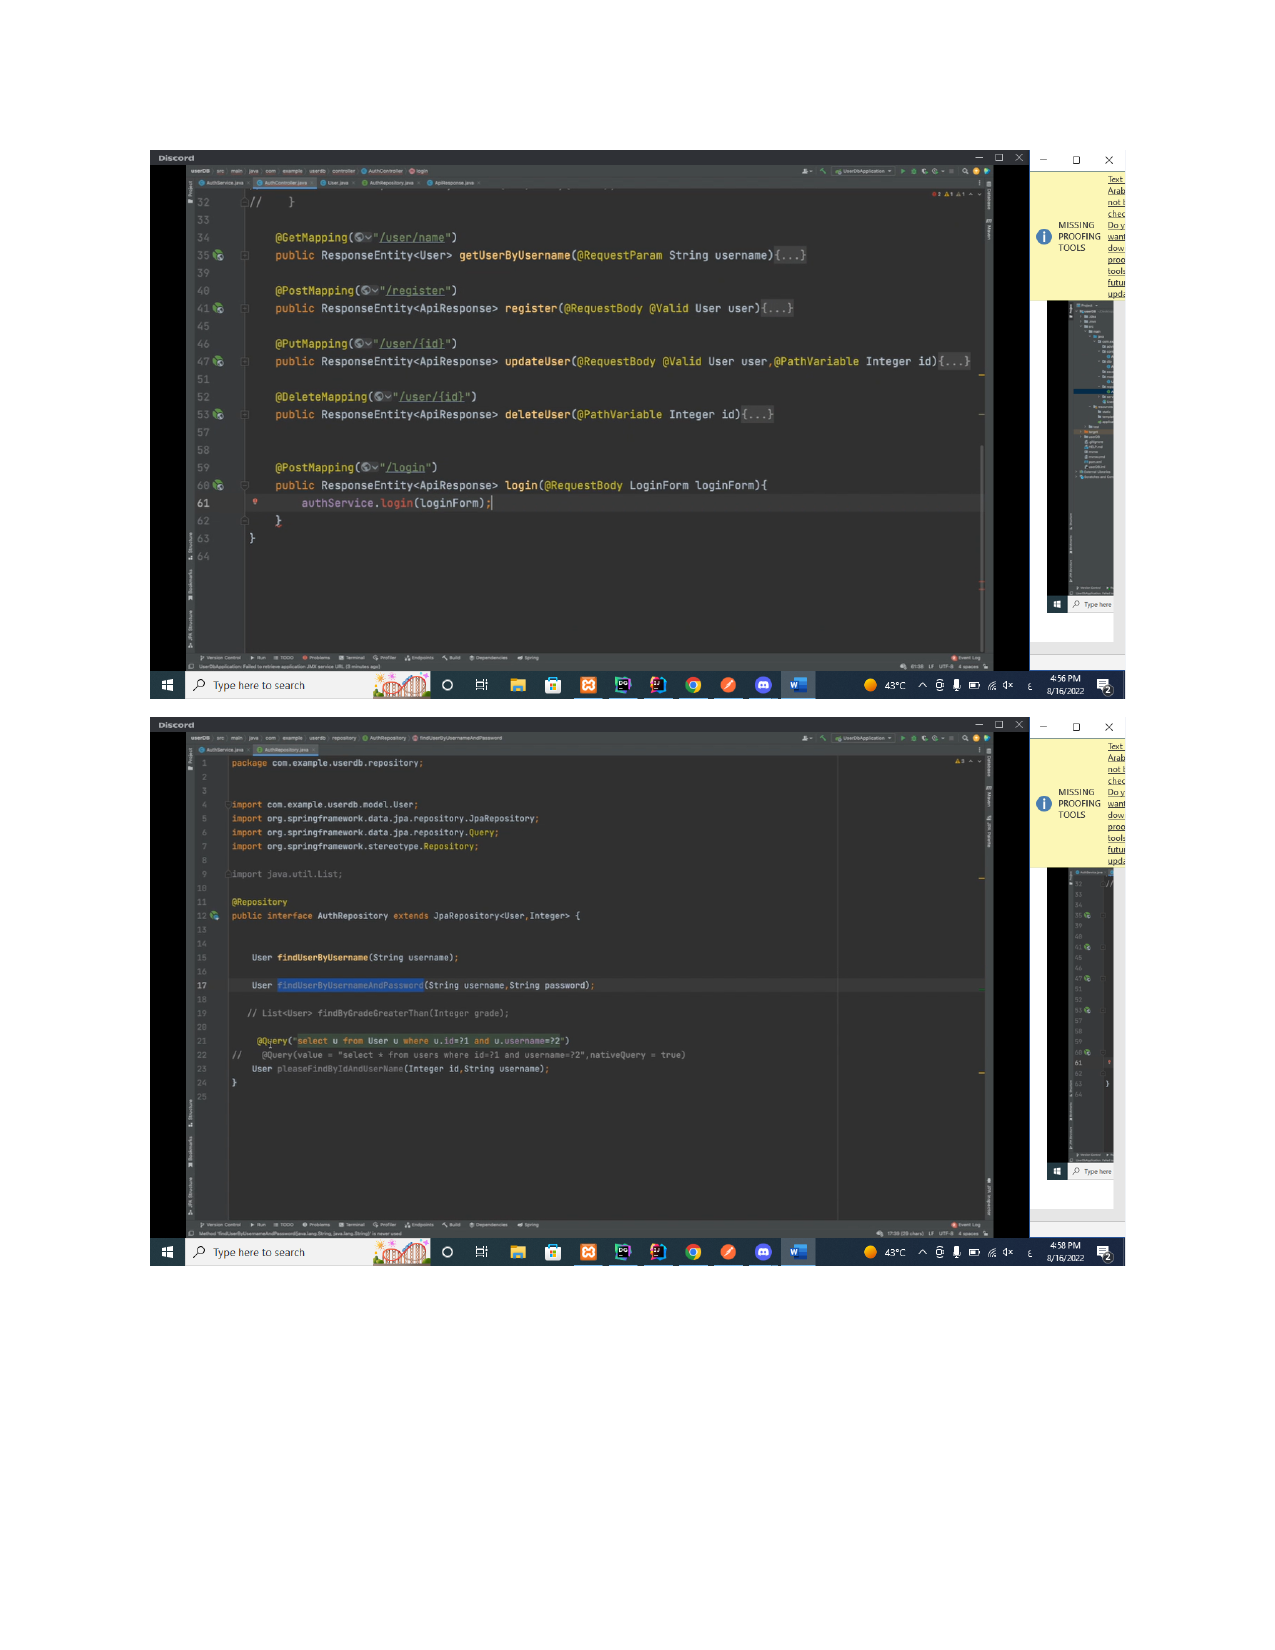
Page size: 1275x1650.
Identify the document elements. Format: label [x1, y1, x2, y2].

picture [150, 717, 1125, 1266]
picture [150, 150, 1125, 699]
